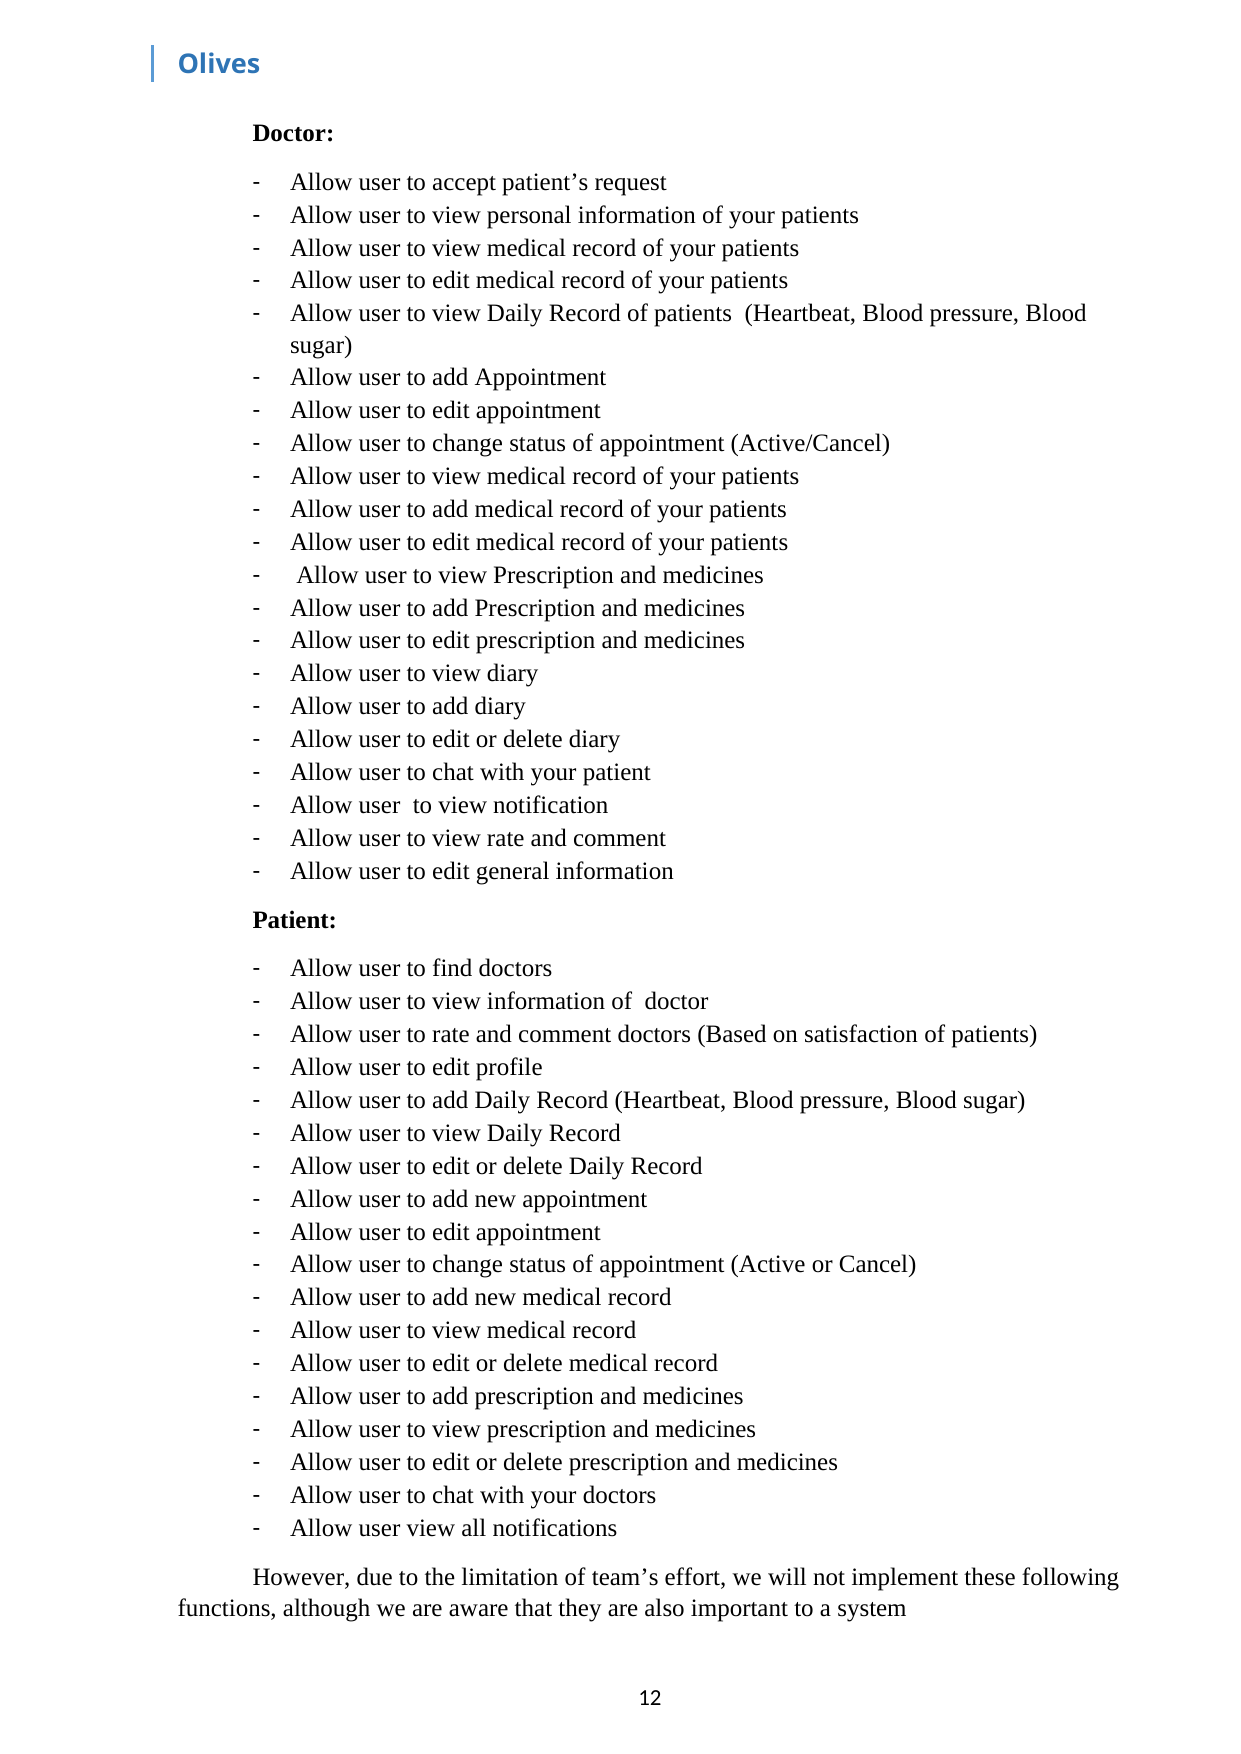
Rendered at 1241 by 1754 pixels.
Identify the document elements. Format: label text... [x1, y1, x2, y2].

list Allow user to add Daily Record (Heartbeat, Blood pressure, Blood sugar) [252, 1084, 1122, 1114]
list Allow user to chat with your patient [252, 756, 1122, 787]
list Allow user to edit or delete Daily Record [252, 1150, 1122, 1180]
list Allow user to accept patient’s request [252, 166, 1122, 196]
list Allow user to change status of appointment (Active/Cancel) [252, 427, 1122, 458]
list Allow user to find doctors [252, 952, 1122, 983]
list Allow user to add prescription and medicines [252, 1380, 1122, 1411]
list Allow user to edit medical record of your patients [252, 264, 1122, 295]
list Allow user to view Daily Record [252, 1117, 1122, 1147]
list Allow user to edit prescription and medicines [252, 625, 1122, 655]
list Allow user to view medical record of your patients [252, 460, 1122, 491]
text However, due to the limitation of team’s effort, we will not implement these following functions, although we are aware that they are also important to a system [177, 1562, 1122, 1621]
list Allow user to chat with your doctors [252, 1479, 1122, 1509]
list Allow user to view information of doctor [252, 985, 1122, 1016]
list Allow user view all notifications [252, 1512, 1122, 1542]
list Allow user to edit or delete diary [252, 723, 1122, 754]
list Allow user to add Appointment [252, 361, 1122, 392]
list Allow user to edit general information [252, 855, 1122, 886]
list Allow user to add diary [252, 691, 1122, 721]
text Patient: [177, 905, 1122, 933]
list Allow user to view prescription and medicines [252, 1413, 1122, 1444]
list Allow user to view notification [252, 789, 1122, 820]
text Doctor: [177, 118, 1122, 147]
list Allow user to view medical record [252, 1314, 1122, 1345]
list Allow user to edit medical record of your patients [252, 526, 1122, 556]
list Allow user to rate and comment doctors (Based on satisfaction of patients) [252, 1018, 1122, 1049]
list Allow user to edit profile [252, 1051, 1122, 1082]
list Allow user to edit or delete prescription and medicines [252, 1446, 1122, 1477]
list Allow user to view personal information of your patients [252, 199, 1122, 229]
list Allow user to view medical record of your patients [252, 232, 1122, 262]
list Allow user to add Prescription and medicines [252, 592, 1122, 622]
list Allow user to add medical record of your patients [252, 493, 1122, 523]
list Allow user to edit or delete medical record [252, 1347, 1122, 1378]
list Allow user to view diary [252, 658, 1122, 688]
list Allow user to add new appointment [252, 1183, 1122, 1213]
list Allow user to edit appointment [252, 1216, 1122, 1246]
list Allow user to view Prescription and medicines [252, 559, 1122, 589]
list Allow user to view Daily Record of patients (Heartbeat, Blood pressure, Blood sugar) [252, 297, 1122, 359]
list Allow user to change status of appointment (Active or Cancel) [252, 1249, 1122, 1279]
list Allow user to edit appointment [252, 394, 1122, 425]
list Allow user to view rate and comment [252, 822, 1122, 853]
list Allow user to add new medical record [252, 1282, 1122, 1312]
